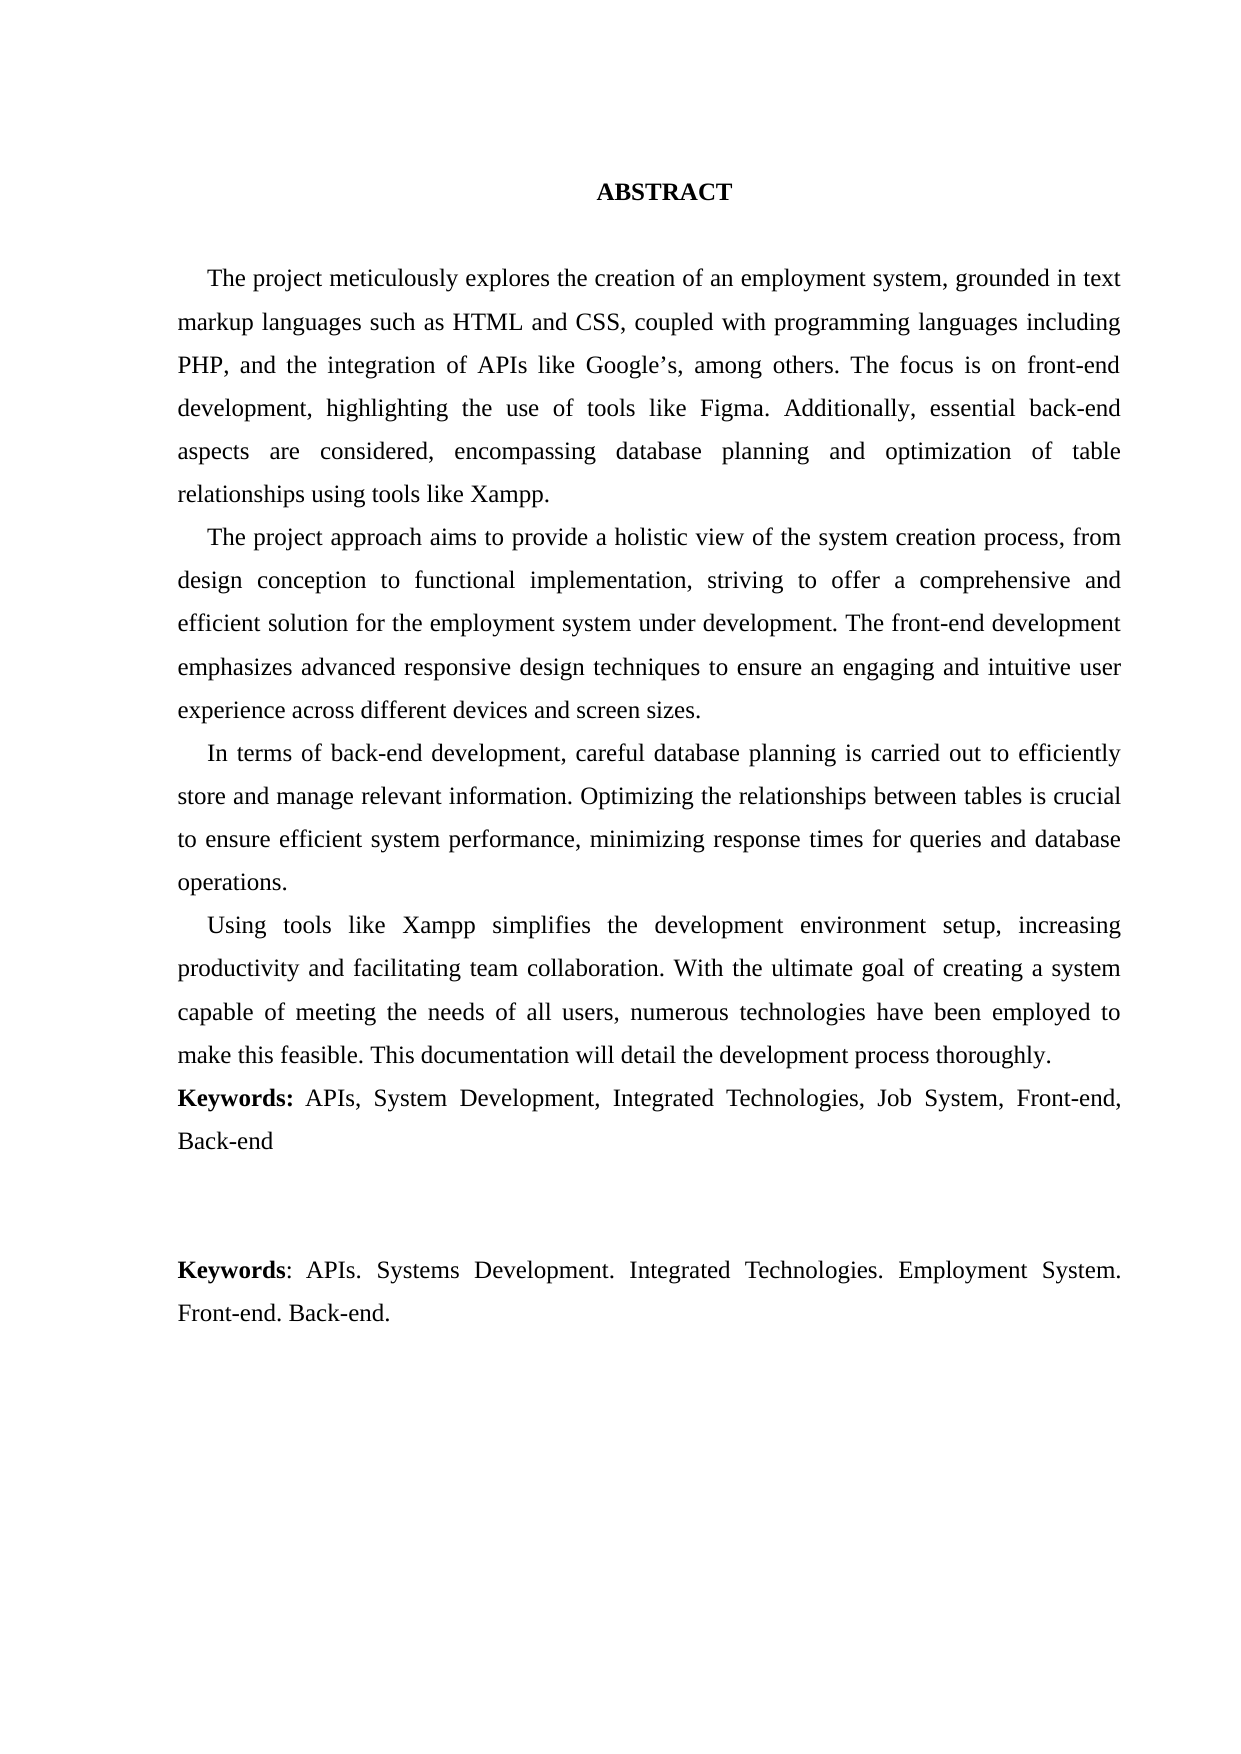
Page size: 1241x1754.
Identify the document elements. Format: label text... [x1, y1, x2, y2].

text ABSTRACT [177, 177, 1122, 206]
text The project meticulously explores the creation of an employment system, grounded in text markup languages such as HTML and CSS, coupled with programming languages including PHP, and the integration of APIs like Google’s, among others. The focus is on front-end development, highlighting the use of tools like Figma. Additionally, essential back-end aspects are considered, encompassing database planning and optimization of table relationships using tools like Xampp. [177, 263, 1122, 508]
text The project approach aims to provide a holistic view of the system creation process, from design conception to functional implementation, striving to offer a comprehensive and efficient solution for the employment system under development. The front-end development emphasizes advanced responsive design techniques to ensure an engaging and intuitive user experience across different devices and screen sizes. [177, 522, 1122, 723]
text Keywords: APIs, System Development, Integrated Technologies, Job System, Front-end, Back-end [177, 1083, 1122, 1155]
text Using tools like Xampp simplifies the development environment setup, increasing productivity and facilitating team collaboration. With the ultimate goal of creating a system capable of meeting the needs of all users, numerous technologies have been employed to make this feasible. This documentation will detail the development process thoroughly. [177, 910, 1122, 1068]
text In terms of back-end development, careful database planning is carried out to efficiently store and manage relevant information. Optimizing the relationships between tables is crucial to ensure efficient system performance, minimizing response times for queries and database operations. [177, 738, 1122, 896]
text Keywords: APIs. Systems Development. Integrated Technologies. Employment System. Front-end. Back-end. [177, 1255, 1122, 1327]
